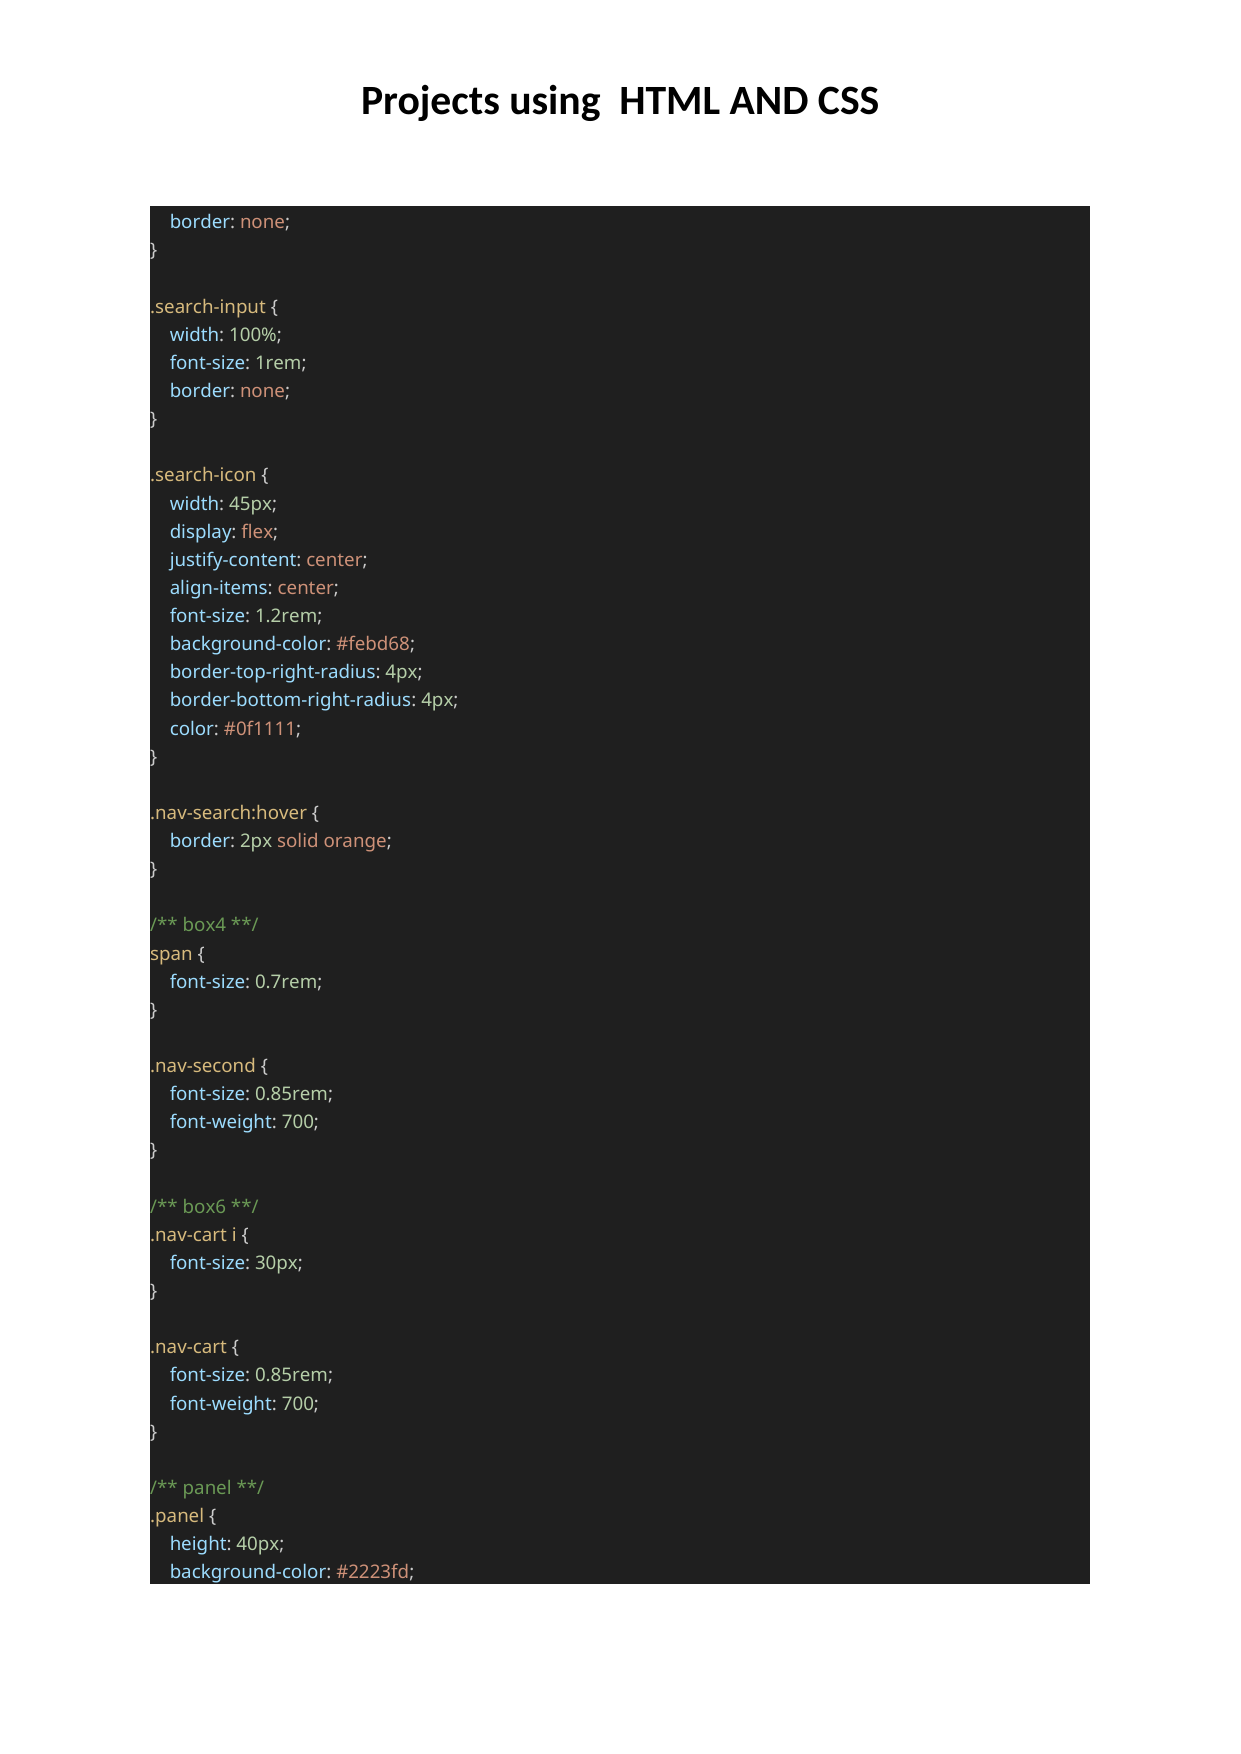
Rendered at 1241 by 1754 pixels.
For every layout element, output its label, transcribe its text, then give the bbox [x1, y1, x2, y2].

text height: 40px; [150, 1528, 1090, 1556]
text border-bottom-right-radius: 4px; [150, 684, 1090, 712]
text font-size: 0.85rem; [150, 1359, 1090, 1387]
text font-size: 1.2rem; [150, 600, 1090, 628]
text /** panel **/ [150, 1472, 1090, 1500]
text width: 100%; [150, 318, 1090, 347]
text background-color: #febd68; [150, 628, 1090, 656]
text color: #0f1111; [150, 712, 1090, 740]
text .search-input { [150, 290, 1090, 318]
text } [150, 403, 1090, 431]
text border: none; [150, 375, 1090, 403]
text } [150, 993, 1090, 1022]
text font-weight: 700; [150, 1106, 1090, 1134]
text font-size: 30px; [150, 1247, 1090, 1275]
text justify-content: center; [150, 543, 1090, 572]
text .nav-second { [150, 1050, 1090, 1078]
text } [150, 740, 1090, 768]
text font-weight: 700; [150, 1387, 1090, 1415]
text font-size: 0.85rem; [150, 1078, 1090, 1106]
text /** box6 **/ [150, 1190, 1090, 1218]
text background-color: #2223fd; [150, 1556, 1090, 1584]
text .nav-cart i { [150, 1218, 1090, 1247]
text font-size: 0.7rem; [150, 965, 1090, 993]
text .nav-cart { [150, 1331, 1090, 1359]
text width: 45px; [150, 487, 1090, 515]
text align-items: center; [150, 572, 1090, 600]
text display: flex; [150, 515, 1090, 543]
text border: 2px solid orange; [150, 825, 1090, 853]
text font-size: 1rem; [150, 347, 1090, 375]
text /** box4 **/ [150, 909, 1090, 937]
text } [150, 1275, 1090, 1303]
text border: none; [150, 206, 1090, 234]
text .search-icon { [150, 459, 1090, 487]
text } [150, 234, 1090, 262]
text border-top-right-radius: 4px; [150, 656, 1090, 684]
text .panel { [150, 1500, 1090, 1528]
text .nav-search:hover { [150, 797, 1090, 825]
text span { [150, 937, 1090, 965]
text } [150, 853, 1090, 881]
text } [150, 1415, 1090, 1443]
text } [150, 1134, 1090, 1162]
